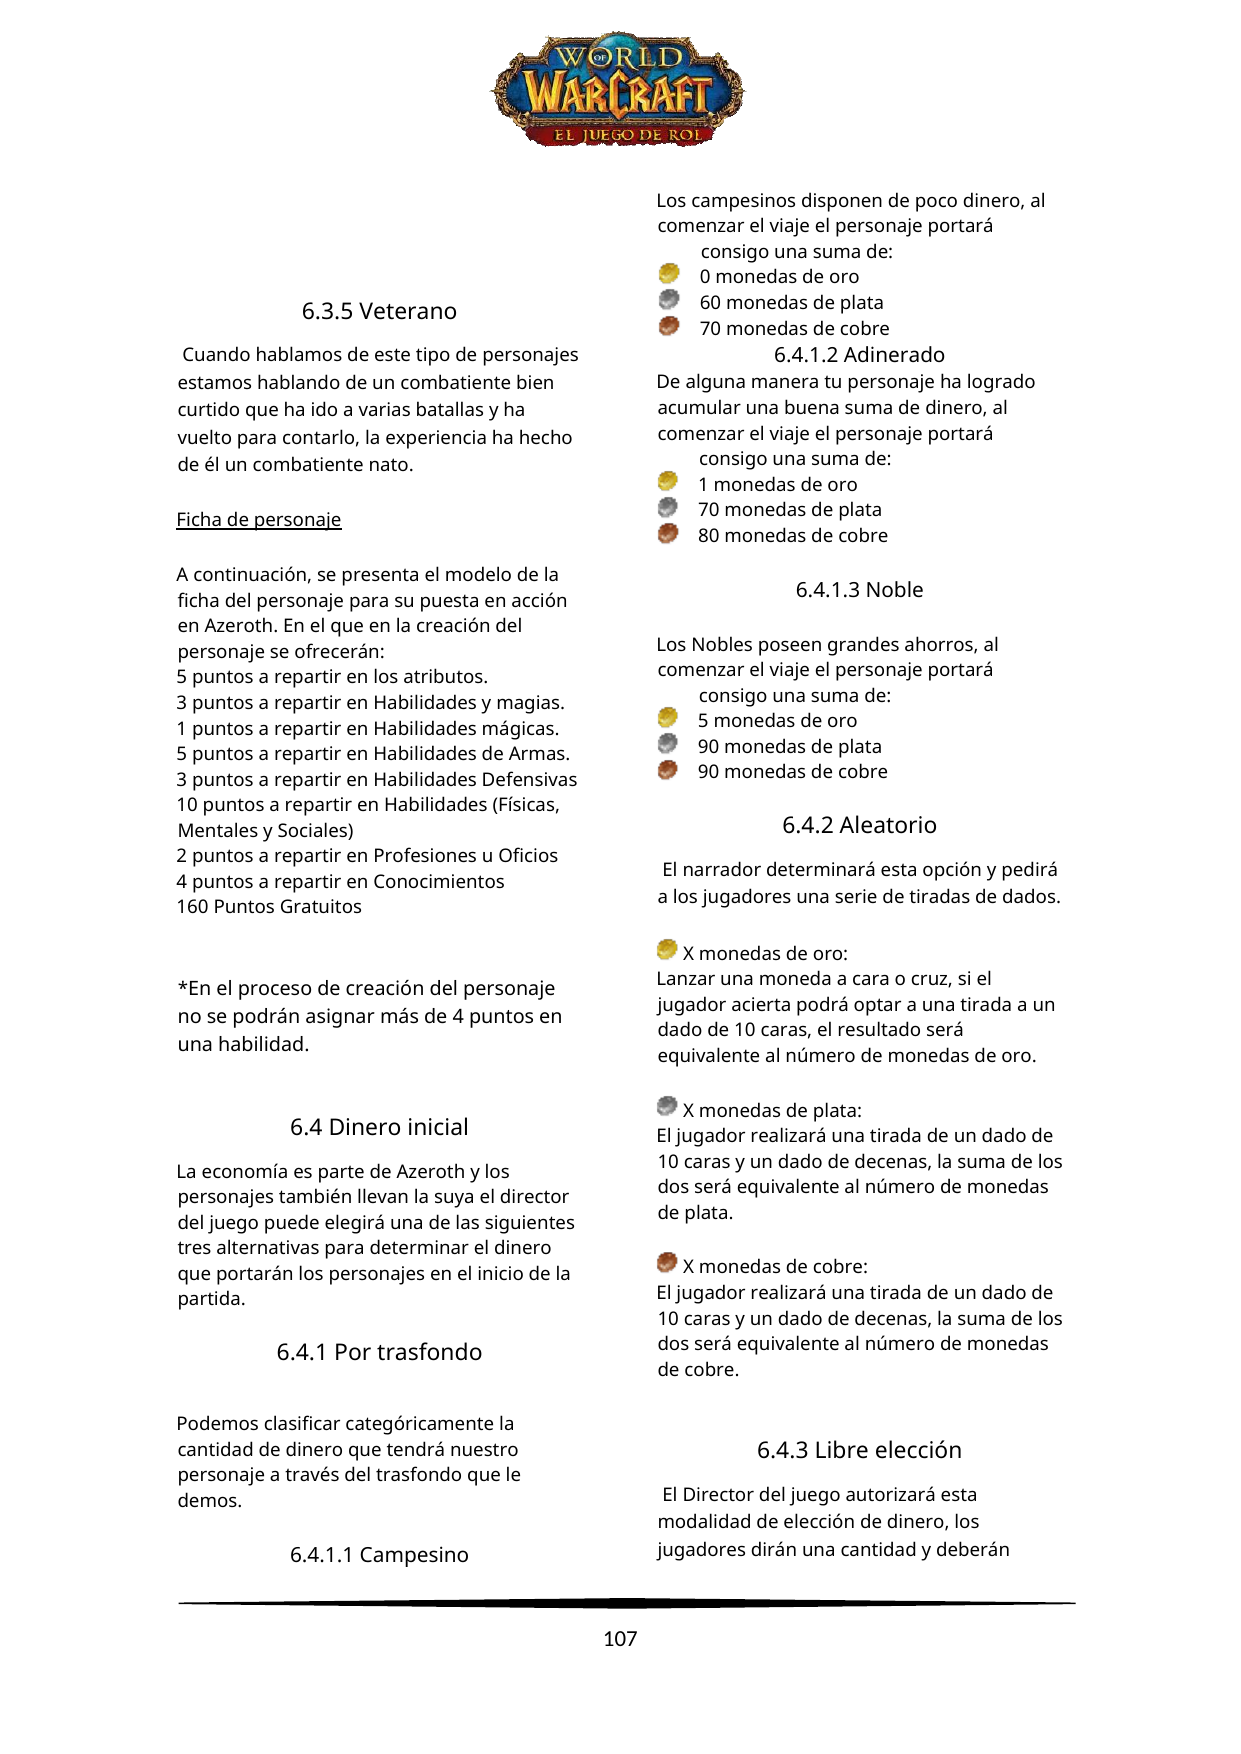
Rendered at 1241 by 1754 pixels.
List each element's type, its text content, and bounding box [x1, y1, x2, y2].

text 1 puntos a repartir en Habilidades mágicas. [176, 715, 583, 740]
text Los Nobles poseen grandes ahorros, al comenzar el viaje el personaje portará consigo una suma de: [656, 631, 1063, 707]
text Cuando hablamos de este tipo de personajes estamos hablando de un combatiente bien curtido que ha ido a varias batallas y ha vuelto para contarlo, la experiencia ha hecho de él un combatiente nato. [177, 342, 583, 477]
text *En el proceso de creación del personaje no se podrán asignar más de 4 puntos en una habilidad. [177, 974, 583, 1057]
text 2 puntos a repartir en Profesiones u Oficios [176, 842, 583, 868]
picture [657, 732, 679, 755]
text X monedas de plata: [656, 1095, 1063, 1122]
text Lanzar una moneda a cara o cruz, si el jugador acierta podrá optar a una tirada a un dado de 10 caras, el resultado será equivalente al número de monedas de oro. [656, 966, 1063, 1068]
text 5 monedas de oro [656, 707, 1063, 733]
text 60 monedas de plata [656, 289, 1063, 315]
text Los campesinos disponen de poco dinero, al comenzar el viaje el personaje portará consigo una suma de: [656, 187, 1063, 264]
text De alguna manera tu personaje ha logrado acumular una buena suma de dinero, al comenzar el viaje el personaje portará consigo una suma de: [656, 369, 1063, 471]
text X monedas de cobre: [656, 1252, 1063, 1279]
subtitle 6.4.1 Por trasfondo [176, 1336, 583, 1367]
text El jugador realizará una tirada de un dado de 10 caras y un dado de decenas, la suma de los dos será equivalente al número de monedas de cobre. [656, 1279, 1063, 1381]
picture [656, 1095, 678, 1117]
subtitle 6.4.3 Libre elección [656, 1434, 1063, 1465]
picture [657, 496, 679, 519]
picture [657, 759, 679, 781]
text 160 Puntos Gratuitos [176, 893, 583, 919]
text 4 puntos a repartir en Conocimientos [176, 868, 583, 893]
picture [656, 1252, 678, 1274]
text Podemos clasificar categóricamente la cantidad de dinero que tendrá nuestro personaje a través del trasfondo que le demos. [176, 1411, 583, 1513]
text El narrador determinará esta opción y pedirá a los jugadores una serie de tiradas de dados. [657, 856, 1063, 909]
text 90 monedas de plata [656, 733, 1063, 758]
subtitle 6.4.2 Aleatorio [656, 809, 1063, 840]
picture [658, 288, 681, 311]
picture [658, 315, 681, 337]
picture [658, 262, 681, 285]
text 0 monedas de oro [656, 264, 1063, 289]
picture [657, 706, 679, 729]
text 5 puntos a repartir en Habilidades de Armas. [176, 740, 583, 766]
picture [657, 470, 679, 492]
text X monedas de oro: [656, 938, 1063, 966]
text 1 monedas de oro [656, 471, 1063, 496]
text Ficha de personaje [176, 507, 583, 532]
text 6.4.1.1 Campesino [176, 1540, 583, 1568]
text 90 monedas de cobre [656, 758, 1063, 784]
text 10 puntos a repartir en Habilidades (Físicas, Mentales y Sociales) [176, 791, 583, 842]
text 80 monedas de cobre [656, 522, 1063, 547]
picture [487, 26, 753, 157]
subtitle 6.3.5 Veterano [176, 295, 583, 326]
text 70 monedas de plata [656, 496, 1063, 522]
picture [656, 938, 678, 961]
text 70 monedas de cobre [656, 315, 1063, 340]
text 6.4.1.3 Noble [656, 575, 1063, 603]
text 5 puntos a repartir en los atributos. [176, 664, 583, 689]
text El jugador realizará una tirada de un dado de 10 caras y un dado de decenas, la suma de los dos será equivalente al número de monedas de plata. [656, 1122, 1063, 1224]
text 6.4.1.2 Adinerado [656, 340, 1063, 369]
picture [657, 522, 680, 545]
text 3 puntos a repartir en Habilidades y magias. [176, 689, 583, 715]
subtitle 6.4 Dinero inicial [176, 1111, 583, 1142]
text La economía es parte de Azeroth y los personajes también llevan la suya el director del juego puede elegirá una de las siguientes tres alternativas para determinar el dinero que portarán los personajes en el inicio de la partida. [176, 1158, 583, 1311]
text A continuación, se presenta el modelo de la ficha del personaje para su puesta en acción en Azeroth. En el que en la creación del personaje se ofrecerán: [176, 562, 583, 664]
text 3 puntos a repartir en Habilidades Defensivas [176, 766, 583, 791]
